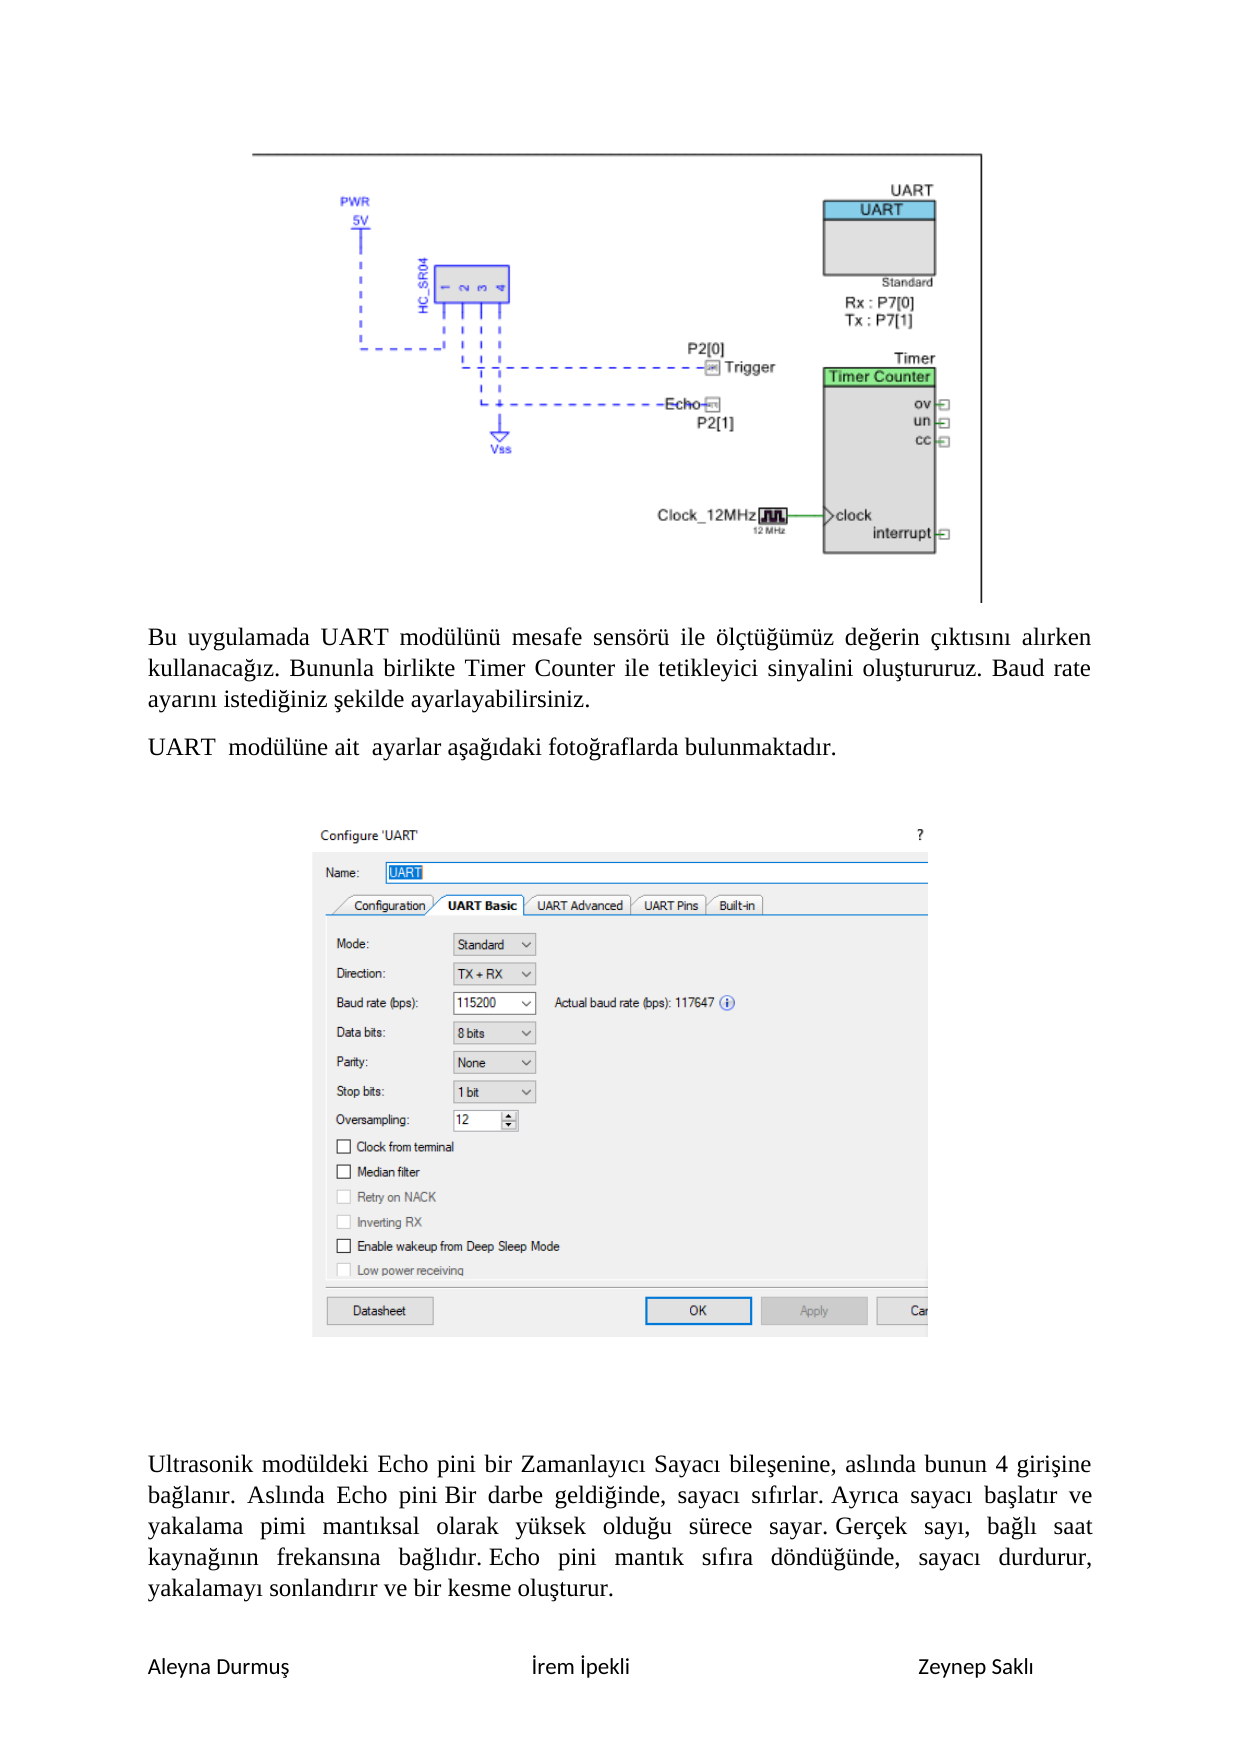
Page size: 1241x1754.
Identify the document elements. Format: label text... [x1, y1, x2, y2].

text Ultrasonik modüldeki Echo pini bir Zamanlayıcı Sayacı bileşenine, aslında bunun 4 girişine bağlanır. Aslında Echo pini Bir darbe geldiğinde, sayacı sıfırlar. Ayrıca sayacı başlatır ve yakalama pimi mantıksal olarak yüksek olduğu sürece sayar. Gerçek sayı, bağlı saat kaynağının frekansına bağlıdır. Echo pini mantık sıfıra döndüğünde, sayacı durdurur, yakalamayı sonlandırır ve bir kesme oluşturur. [148, 1539, 1093, 1602]
text Ultrasonik modüldeki Echo pini bir Zamanlayıcı Sayacı bileşenine, aslında bunun 4 girişine bağlanır. Aslında Echo pini Bir darbe geldiğinde, sayacı sıfırlar. Ayrıca sayacı başlatır ve yakalama pimi mantıksal olarak yüksek olduğu sürece sayar. Gerçek sayı, bağlı saat kaynağının frekansına bağlıdır. Echo pini mantık sıfıra döndüğünde, sayacı durdurur, yakalamayı sonlandırır ve bir kesme oluşturur. [148, 1477, 1093, 1511]
text Bu uygulamada UART modülünü mesafe sensörü ile ölçtüğümüz değerin çıktısını alırken kullanacağız. Bununla birlikte Timer Counter ile tetikleyici sinyalini oluştururuz. Baud rate ayarını istediğiniz şekilde ayarlayabilirsiniz. [148, 622, 1093, 713]
text UART modülüne ait ayarlar aşağıdaki fotoğraflarda bulunmaktadır. [148, 732, 1093, 760]
picture [252, 147, 989, 603]
picture [312, 826, 928, 1337]
